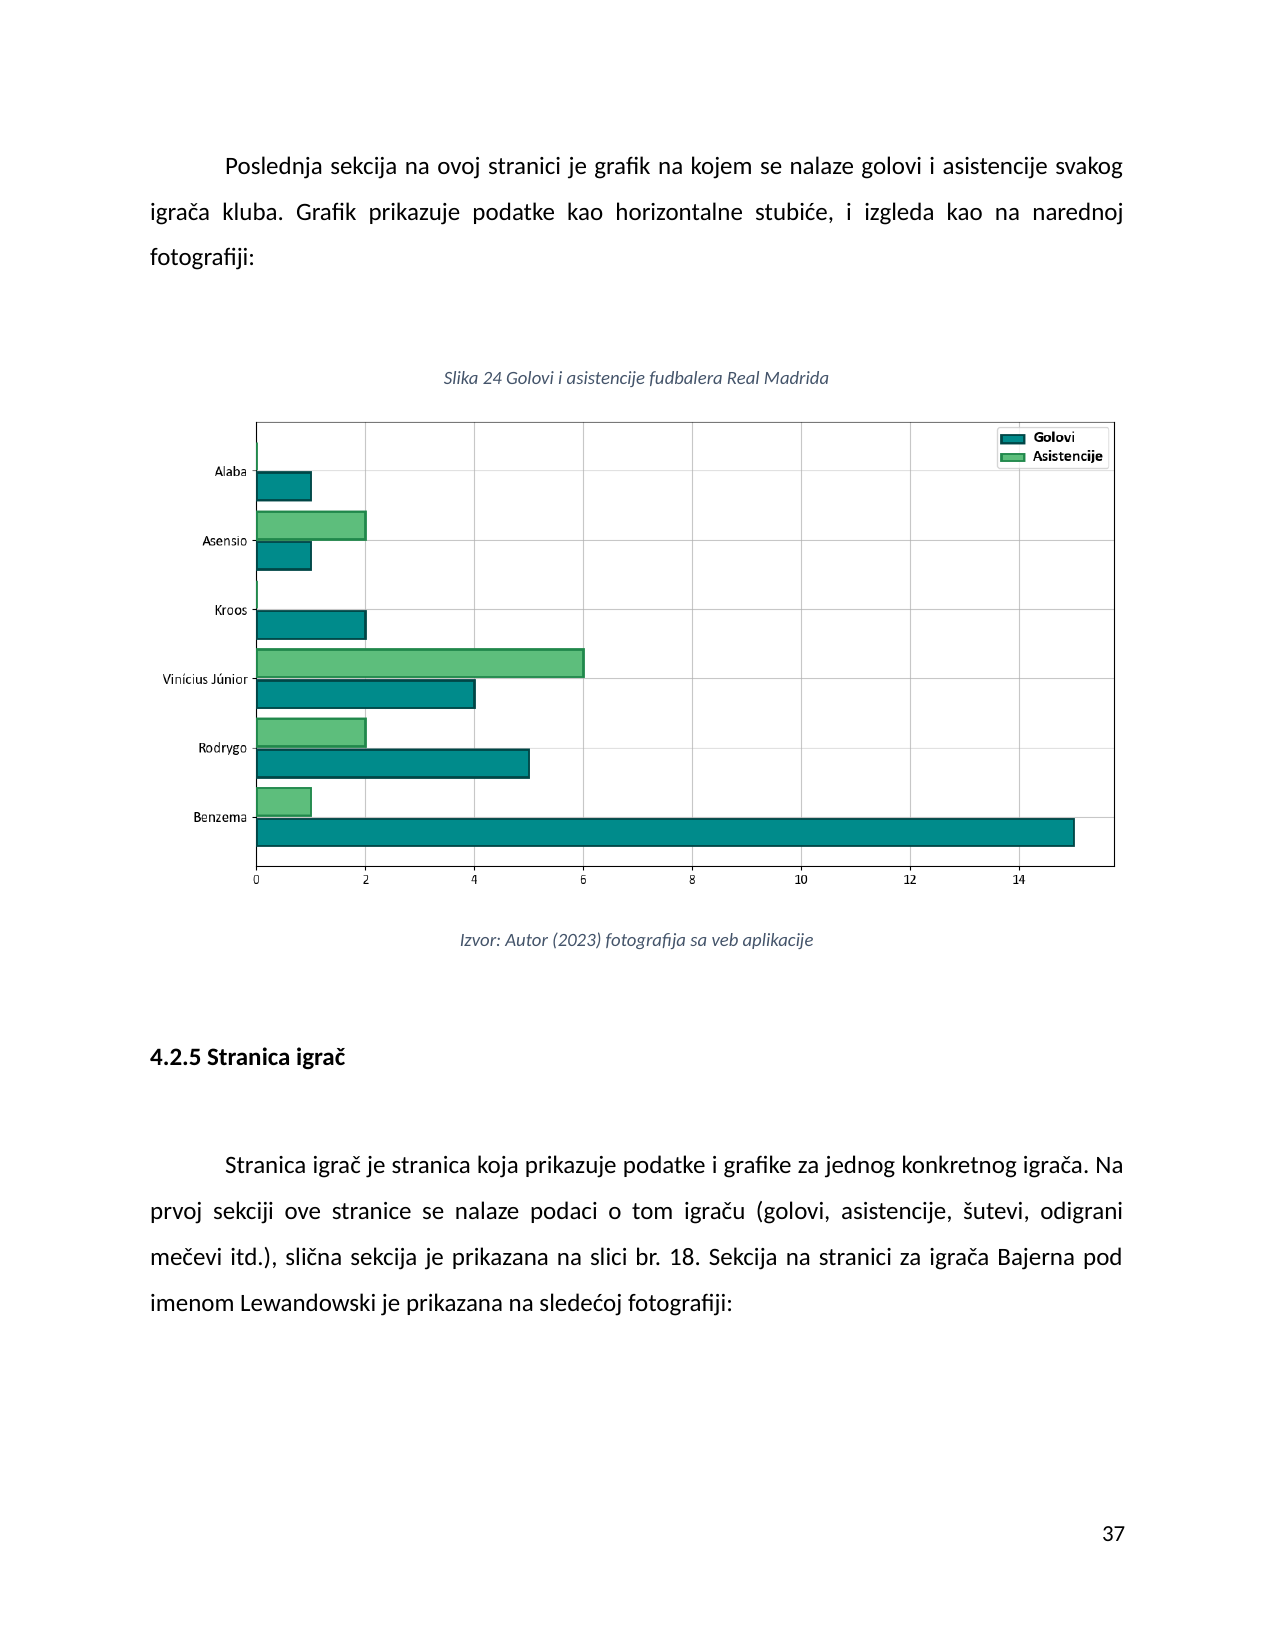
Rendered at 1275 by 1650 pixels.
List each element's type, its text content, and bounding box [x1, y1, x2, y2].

subtitle 4.2.5 Stranica igrač [150, 1042, 1125, 1072]
text Izvor: Autor (2023) fotografija sa veb aplikacije [150, 928, 1125, 951]
picture [150, 410, 1125, 898]
text Poslednja sekcija na ovoj stranici je grafik na kojem se nalaze golovi i asistencije svakog igrača kluba. Grafik prikazuje podatke kao horizontalne stubiće, i izgleda kao na narednoj fotografiji: [150, 150, 1125, 272]
text Stranica igrač je stranica koja prikazuje podatke i grafike za jednog konkretnog igrača. Na prvoj sekciji ove stranice se nalaze podaci o tom igraču (golovi, asistencije, šutevi, odigrani mečevi itd.), slična sekcija je prikazana na slici br. 18. Sekcija na stranici za igrača Bajerna pod imenom Lewandowski je prikazana na sledećoj fotografiji: [150, 1150, 1125, 1317]
